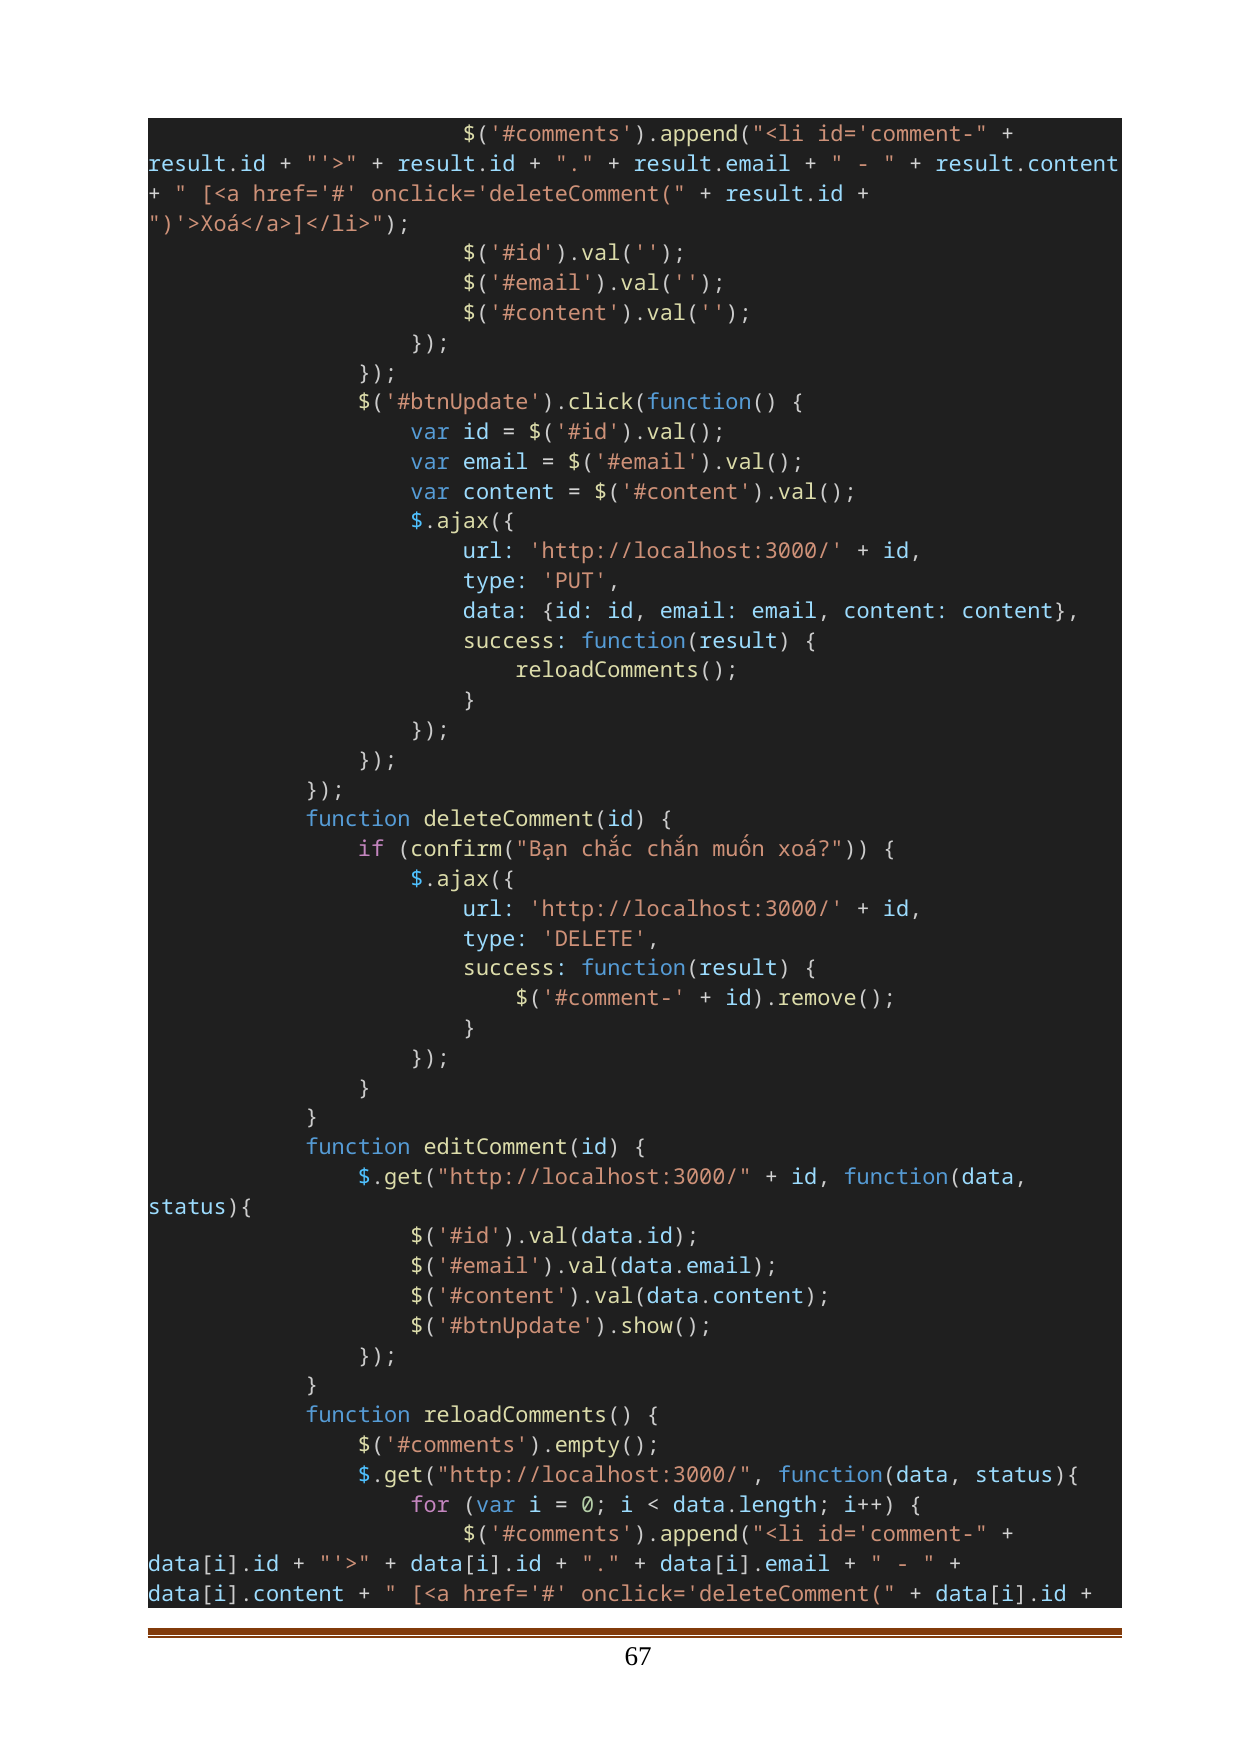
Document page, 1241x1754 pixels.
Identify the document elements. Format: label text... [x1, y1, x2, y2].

text }); [148, 356, 1122, 386]
text $('#comment-' + id).remove(); [148, 982, 1122, 1012]
text type: 'DELETE', [148, 922, 1122, 952]
text } [148, 1071, 1122, 1101]
text reloadComments(); [148, 654, 1122, 684]
text } [148, 1369, 1122, 1399]
text }); [148, 1042, 1122, 1071]
text $('#content').val(''); [148, 297, 1122, 327]
text $.get("http://localhost:3000/", function(data, status){ [148, 1459, 1122, 1488]
text $.ajax({ [148, 505, 1122, 535]
text $('#content').val(data.content); [148, 1280, 1122, 1310]
text url: 'http://localhost:3000/' + id, [148, 535, 1122, 565]
text }); [148, 1339, 1122, 1369]
text $('#comments').append("<li id='comment-" + result.id + "'>" + result.id + "." + result.email + " - " + result.content + " [<a href='#' onclick='deleteComment(" + result.id + ")'>Xoá</a>]</li>"); [148, 118, 1122, 237]
text var email = $('#email').val(); [148, 446, 1122, 476]
text function deleteComment(id) { [148, 803, 1122, 833]
text }); [148, 327, 1122, 356]
text } [148, 684, 1122, 714]
text }); [148, 773, 1122, 803]
text function reloadComments() { [148, 1399, 1122, 1429]
text $.ajax({ [148, 863, 1122, 893]
text $.get("http://localhost:3000/" + id, function(data, status){ [148, 1161, 1122, 1220]
text data: {id: id, email: email, content: content}, [148, 595, 1122, 624]
text success: function(result) { [148, 952, 1122, 982]
text if (confirm("Bạn chắc chắn muốn xoá?")) { [148, 833, 1122, 863]
text function editComment(id) { [148, 1131, 1122, 1161]
text var content = $('#content').val(); [148, 476, 1122, 505]
text $('#email').val(data.email); [148, 1250, 1122, 1280]
text }); [148, 744, 1122, 773]
text $('#btnUpdate').click(function() { [148, 386, 1122, 416]
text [148, 1518, 1122, 1608]
text } [148, 1012, 1122, 1042]
text type: 'PUT', [148, 565, 1122, 595]
text success: function(result) { [148, 624, 1122, 654]
text $('#id').val(''); [148, 237, 1122, 267]
text for (var i = 0; i < data.length; i++) { [148, 1488, 1122, 1518]
text $('#comments').empty(); [148, 1429, 1122, 1459]
text } [148, 1101, 1122, 1131]
text var id = $('#id').val(); [148, 416, 1122, 446]
text $('#id').val(data.id); [148, 1220, 1122, 1250]
text url: 'http://localhost:3000/' + id, [148, 893, 1122, 922]
text }); [148, 714, 1122, 744]
text $('#btnUpdate').show(); [148, 1310, 1122, 1339]
text $('#email').val(''); [148, 267, 1122, 297]
